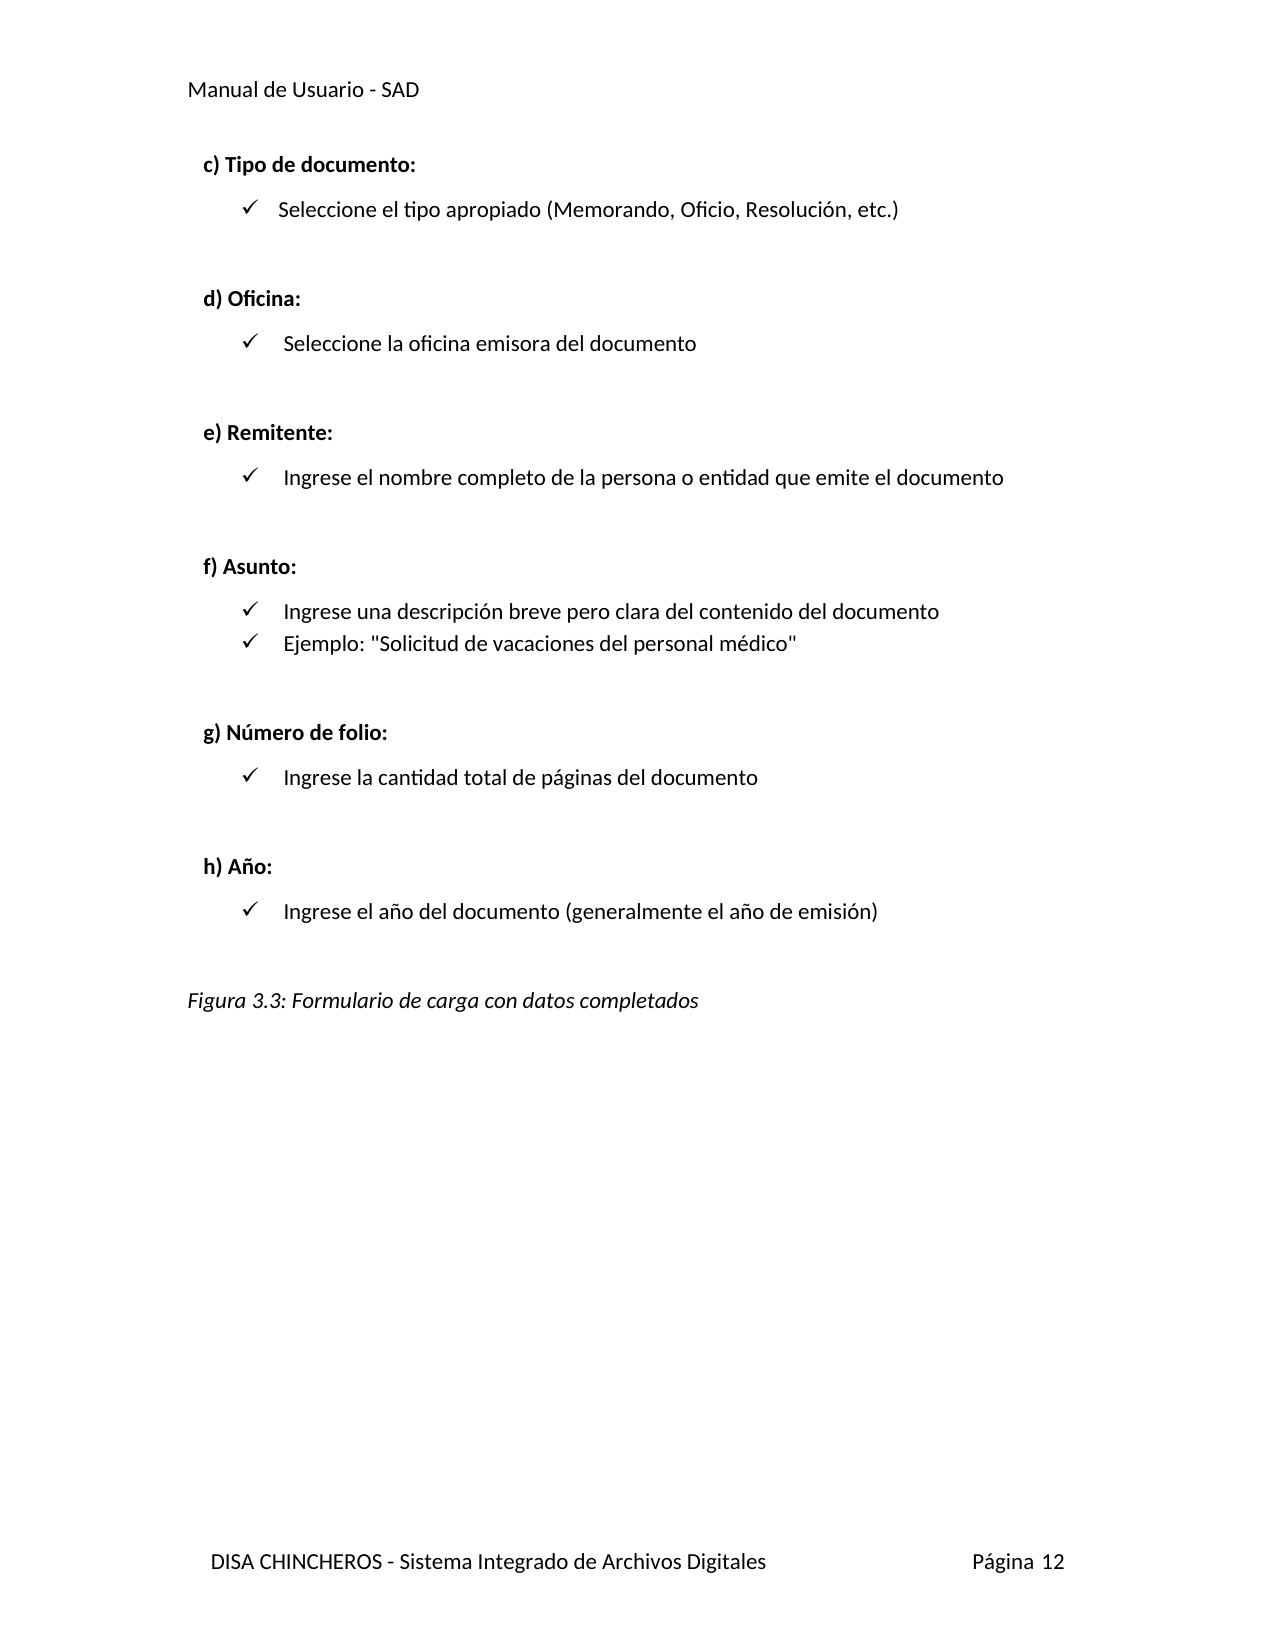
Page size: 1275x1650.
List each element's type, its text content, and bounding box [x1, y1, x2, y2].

list Ingrese el año del documento (generalmente el año de emisión) [241, 897, 1087, 925]
list Ingrese la cantidad total de páginas del documento [241, 763, 1087, 791]
list Ingrese una descripción breve pero clara del contenido del documento [241, 597, 1087, 625]
text g) Número de folio: [187, 718, 1087, 746]
text h) Año: [187, 852, 1087, 881]
text f) Asunto: [187, 552, 1087, 580]
list Seleccione el tipo apropiado (Memorando, Oficio, Resolución, etc.) [241, 195, 1087, 223]
text e) Remitente: [187, 418, 1087, 446]
list Ingrese el nombre completo de la persona o entidad que emite el documento [241, 463, 1087, 491]
text d) Oficina: [187, 284, 1087, 312]
list Ejemplo: "Solicitud de vacaciones del personal médico" [241, 629, 1087, 657]
text Figura 3.3: Formulario de carga con datos completados [187, 987, 1087, 1014]
list Seleccione la oficina emisora del documento [241, 329, 1087, 357]
text c) Tipo de documento: [187, 150, 1087, 178]
